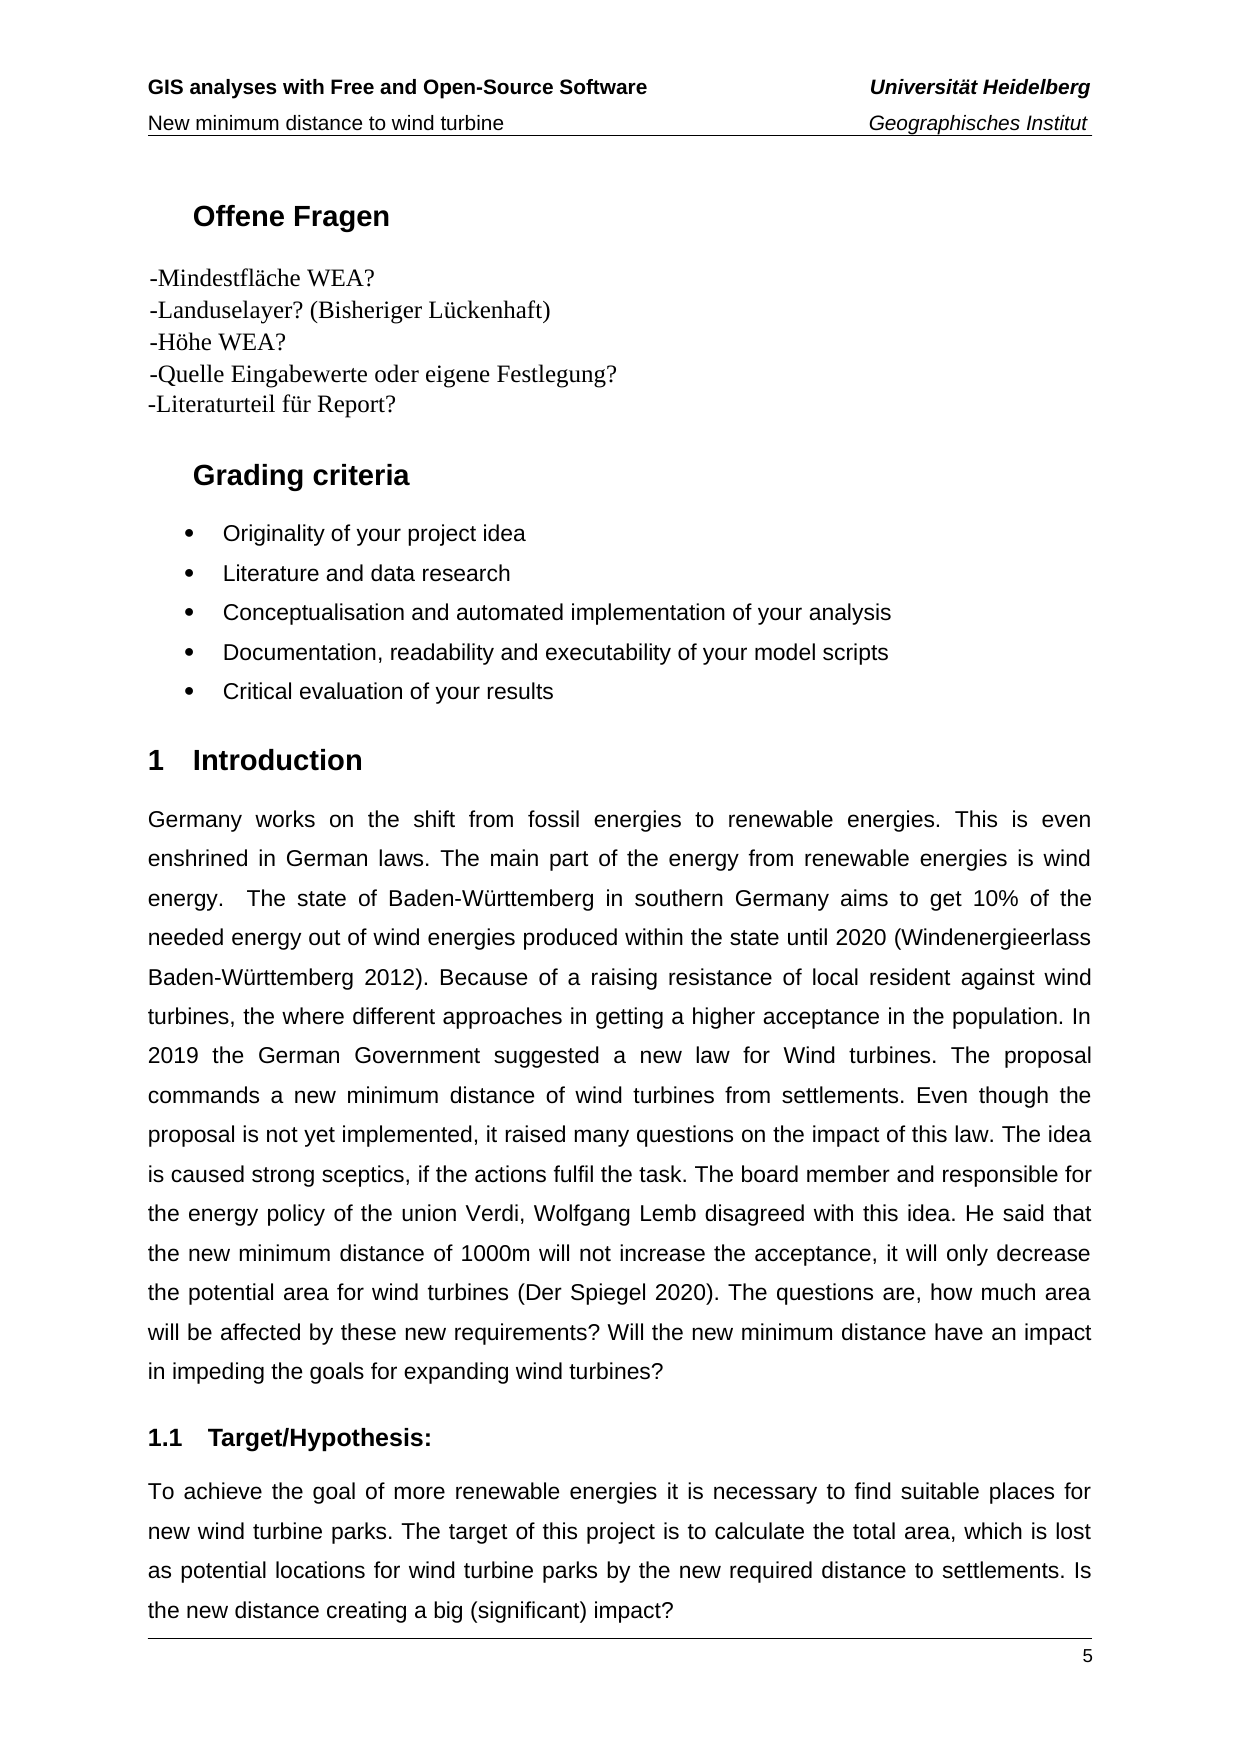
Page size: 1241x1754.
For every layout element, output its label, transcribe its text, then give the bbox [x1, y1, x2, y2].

table_header -Höhe WEA? [148, 326, 294, 357]
list Conceptualisation and automated implementation of your analysis [185, 599, 1092, 626]
subtitle Target/Hypothesis: [148, 1423, 1092, 1451]
text Germany works on the shift from fossil energies to renewable energies. This is even enshrined in German laws. The main part of the energy from renewable energies is wind energy. The state of Baden-Württemberg in southern Germany aims to get 10% of the needed energy out of wind energies produced within the state until 2020 (Windenergieerlass Baden-Württemberg 2012). Because of a raising resistance of local resident against wind turbines, the where different approaches in getting a higher acceptance in the population. In 2019 the German Government suggested a new law for Wind turbines. The proposal commands a new minimum distance of wind turbines from settlements. Even though the proposal is not yet implemented, it raised many questions on the impact of this law. The idea is caused strong sceptics, if the actions fulfil the task. The board member and responsible for the energy policy of the union Verdi, Wolfgang Lemb disagreed with this idea. He said that the new minimum distance of 1000m will not increase the acceptance, it will only decrease the potential area for wind turbines (Der Spiegel 2020). The questions are, how much area will be affected by these new requirements? Will the new minimum distance have an impact in impeding the goals for expanding wind turbines? [148, 806, 1092, 1384]
table_header -Quelle Eingabewerte oder eigene Festlegung? [148, 358, 625, 389]
text To achieve the goal of more renewable energies it is necessary to find suitable places for new wind turbine parks. The target of this project is to calculate the total area, which is lost as potential locations for wind turbine parks by the new required distance to settlements. Is the new distance creating a big (significant) impact? [148, 1478, 1092, 1623]
list Literature and data research [185, 560, 1092, 586]
text -Literaturteil für Report? [148, 389, 1092, 418]
list Documentation, readability and executability of your model scripts [185, 639, 1092, 665]
list Originality of your project idea [185, 520, 1092, 547]
table_header -Landuselayer? (Bisheriger Lückenhaft) [148, 294, 558, 326]
subtitle Offene Fragen [193, 199, 1092, 233]
subtitle Introduction [148, 743, 1092, 776]
subtitle Grading criteria [193, 457, 1092, 491]
table_header -Mindestfläche WEA? [148, 262, 383, 294]
list Critical evaluation of your results [185, 678, 1092, 704]
